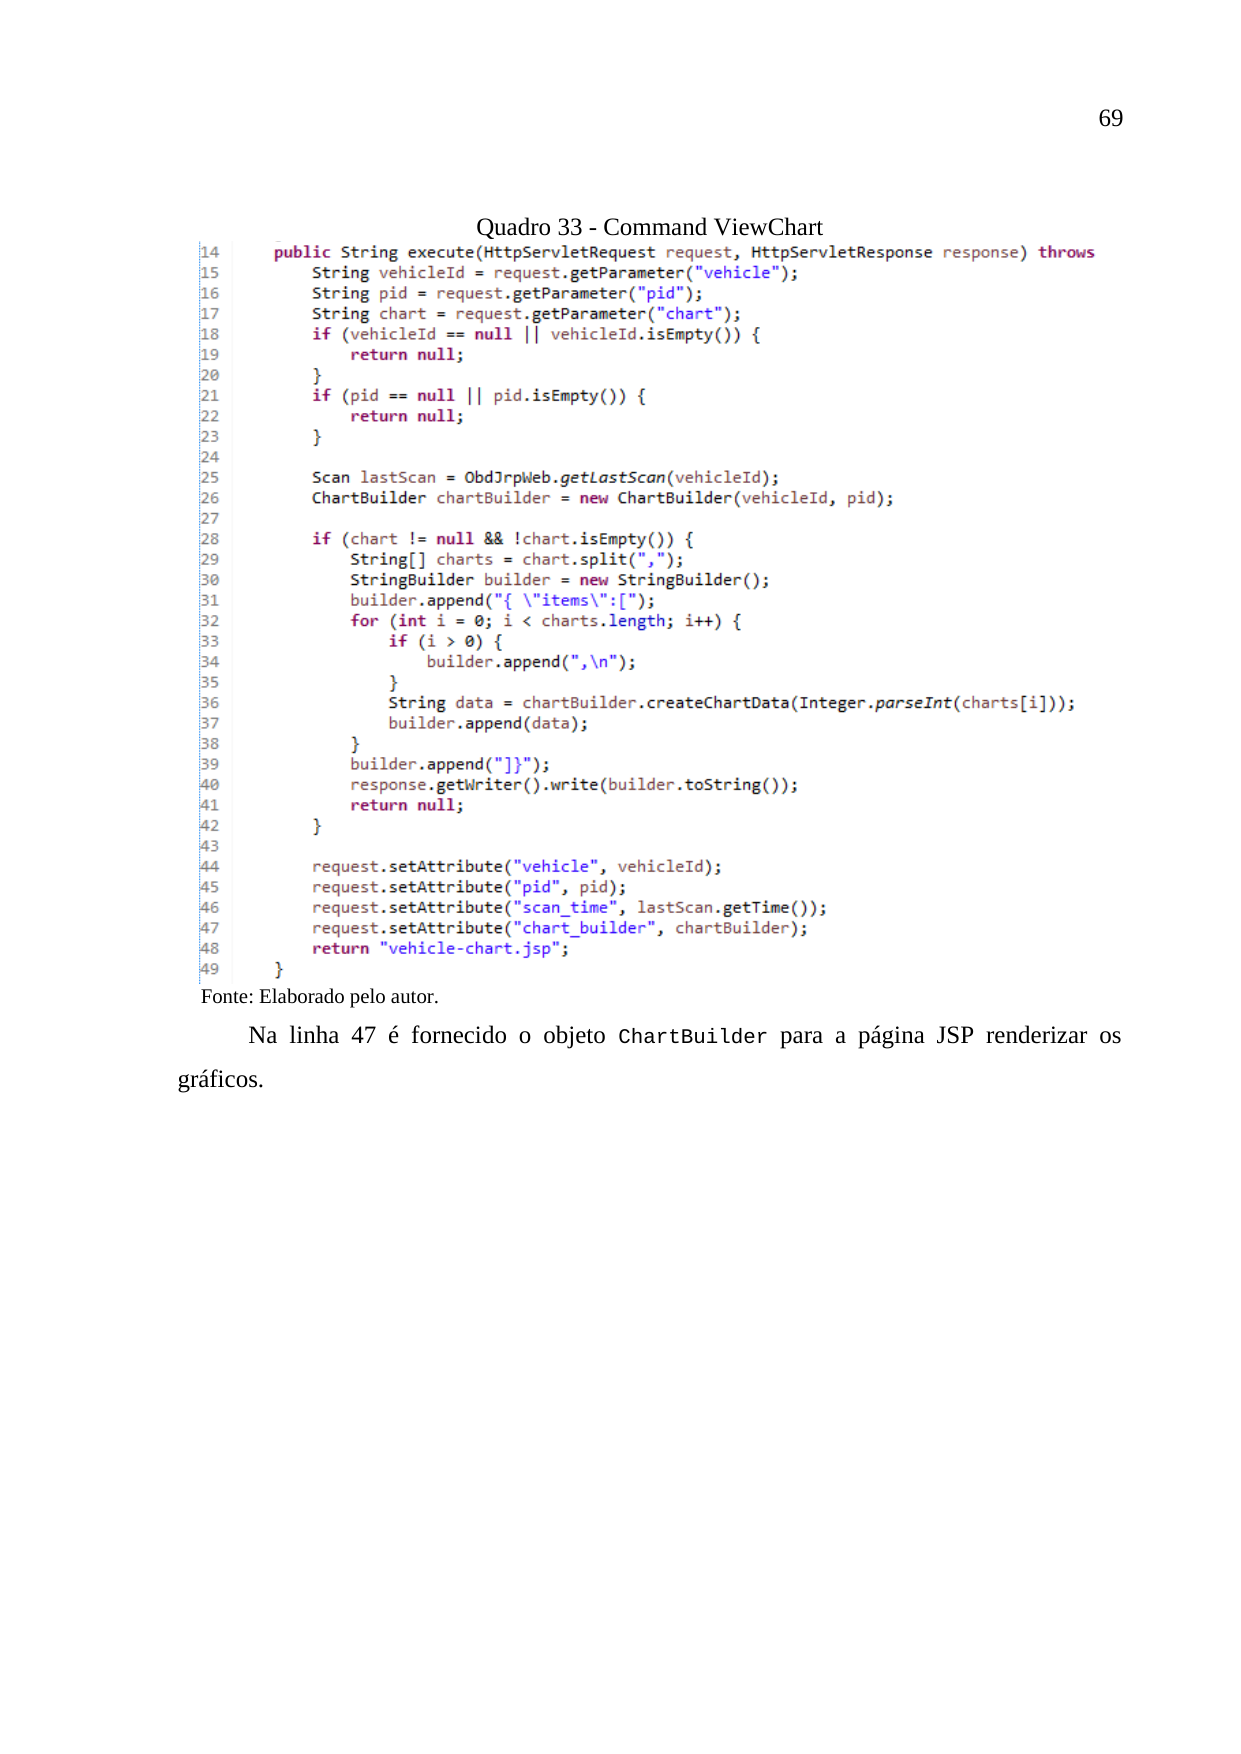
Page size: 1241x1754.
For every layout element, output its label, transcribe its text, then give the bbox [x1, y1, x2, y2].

text Fonte: Elaborado pelo autor. [177, 984, 1122, 1008]
text Na linha 47 é fornecido o objeto ChartBuilder para a página JSP renderizar os gráficos. [177, 1020, 1122, 1093]
picture [199, 241, 1101, 984]
